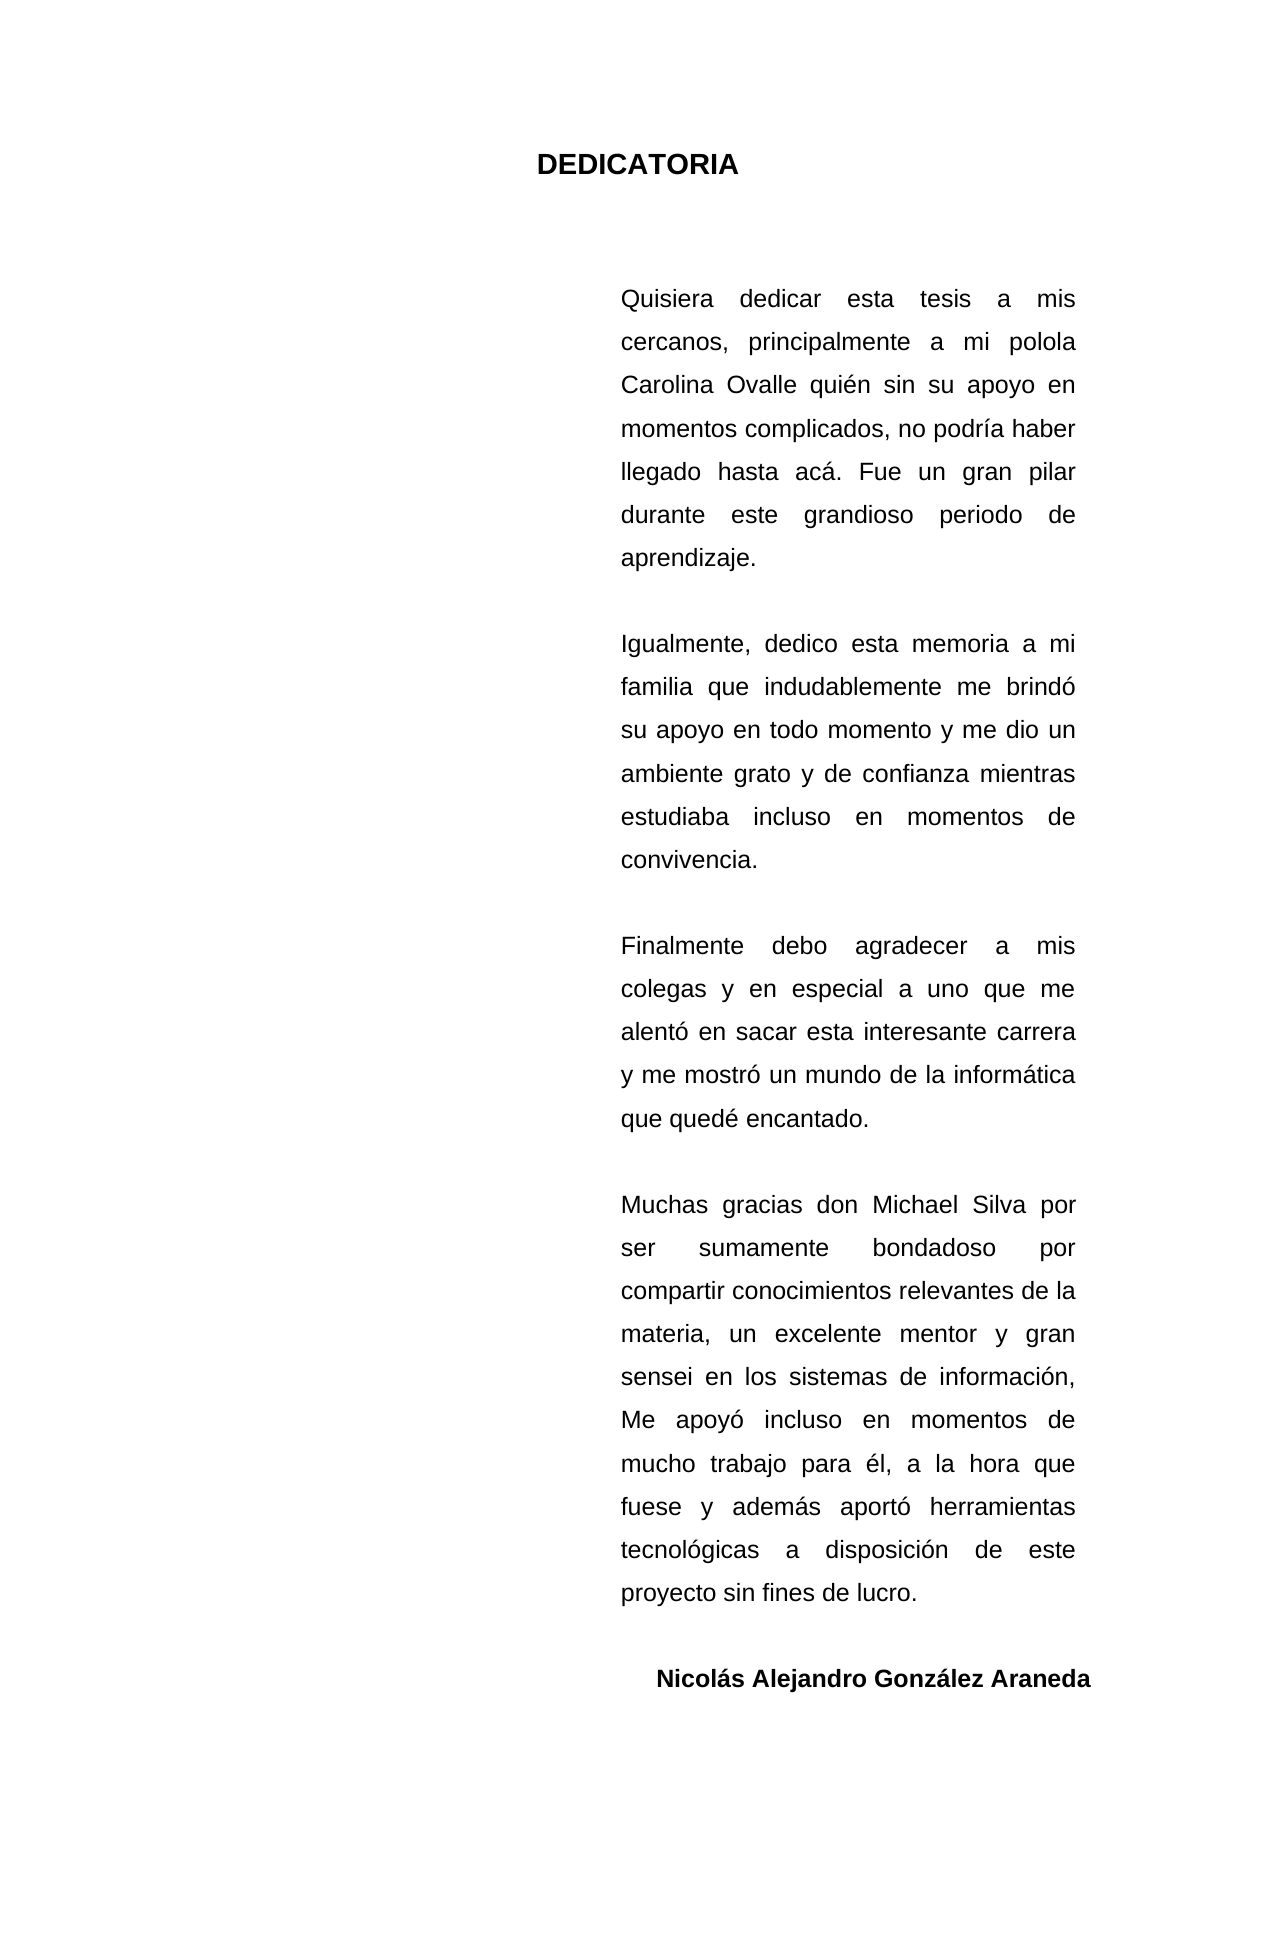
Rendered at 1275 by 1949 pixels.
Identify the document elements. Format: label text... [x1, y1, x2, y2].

text Quisiera dedicar esta tesis a mis cercanos, principalmente a mi polola Carolina Ovalle quién sin su apoyo en momentos complicados, no podría haber llegado hasta acá. Fue un gran pilar durante este grandioso periodo de aprendizaje. [621, 284, 1076, 572]
text Nicolás Alejandro González Araneda [161, 1664, 1091, 1693]
text Finalmente debo agradecer a mis colegas y en especial a uno que me alentó en sacar esta interesante carrera y me mostró un mundo de la informática que quedé encantado. [621, 931, 1076, 1132]
text Igualmente, dedico esta memoria a mi familia que indudablemente me brindó su apoyo en todo momento y me dio un ambiente grato y de confianza mientras estudiaba incluso en momentos de convivencia. [621, 629, 1076, 874]
text Muchas gracias don Michael Silva por ser sumamente bondadoso por compartir conocimientos relevantes de la materia, un excelente mentor y gran sensei en los sistemas de información, Me apoyó incluso en momentos de mucho trabajo para él, a la hora que fuese y además aportó herramientas tecnológicas a disposición de este proyecto sin fines de lucro. [621, 1190, 1076, 1607]
subtitle DEDICATORIA [370, 147, 906, 181]
